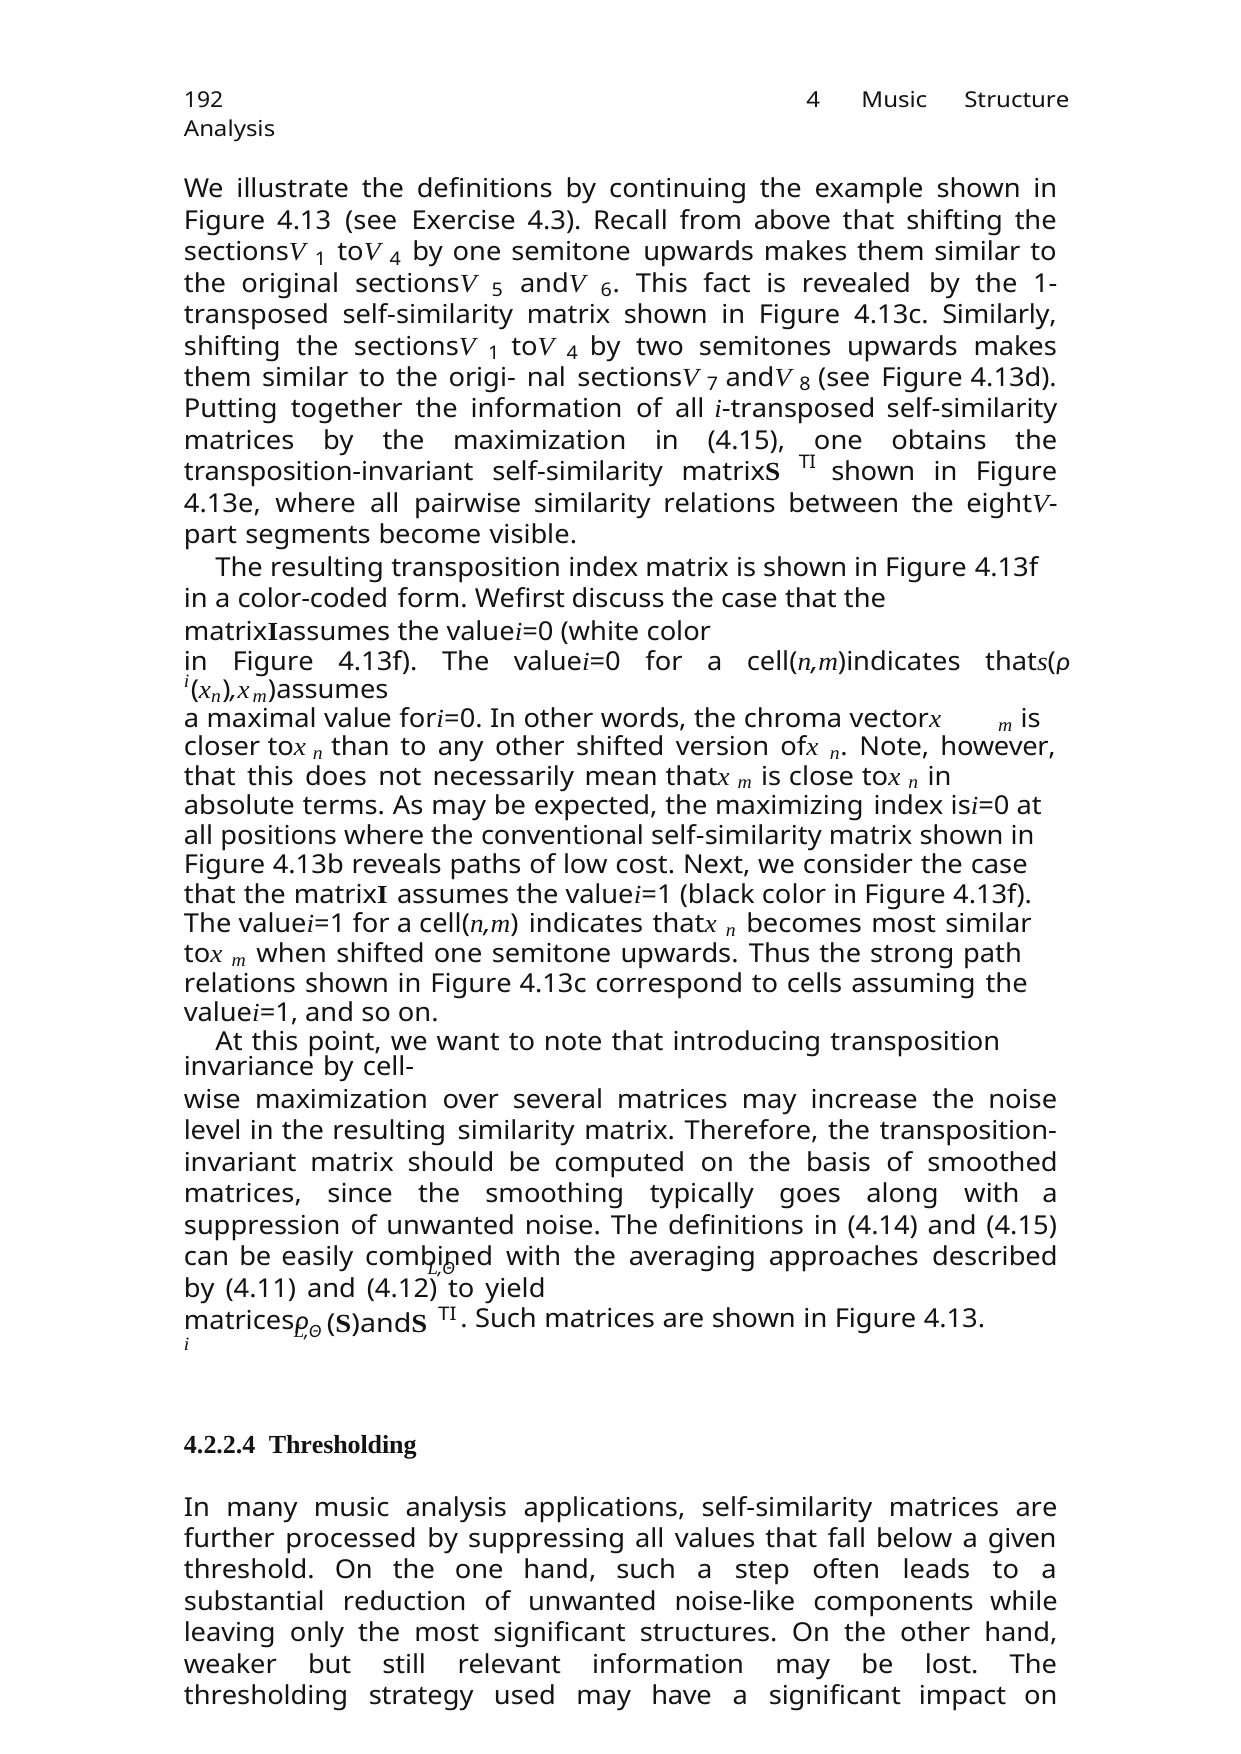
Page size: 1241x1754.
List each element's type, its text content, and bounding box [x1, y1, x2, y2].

subtitle 4.2.2.4 Thresholding [184, 1429, 1069, 1459]
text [184, 1491, 1057, 1711]
text . Such matrices are shown in Figure 4.13. [460, 1303, 1069, 1334]
text matricesρ i [184, 1303, 324, 1368]
text At this point, we want to note that introducing transposition invariance by cell- [184, 1029, 1069, 1081]
text The resulting transposition index matrix is shown in Figure 4.13f in a color-coded form. Weﬁrst discuss the case that the matrixIassumes the valuei=0 (white color [184, 550, 1057, 648]
text wise maximization over several matrices may increase the noise level in the resulting similarity matrix. Therefore, the transposition-invariant matrix should be computed on the basis of smoothed matrices, since the smoothing typically goes along with a suppression of unwanted noise. The deﬁnitions in (4.14) and (4.15) can be easily combined with the averaging approaches described by (4.11) and (4.12) to yield [184, 1083, 1057, 1303]
text (S)andS TI [327, 1303, 457, 1340]
text a maximal value fori=0. In other words, the chroma vectorx m is closer tox n than to any other shifted version ofx n. Note, however, that this does not necessarily mean thatx m is close tox n in absolute terms. As may be expected, the maximizing index isi=0 at all positions where the conventional self-similarity matrix shown in Figure 4.13b reveals paths of low cost. Next, we consider the case that the matrixI assumes the valuei=1 (black color in Figure 4.13f). The valuei=1 for a cell(n,m) indicates thatx n becomes most similar tox m when shifted one semitone upwards. Thus the strong path relations shown in Figure 4.13c correspond to cells assuming the valuei=1, and so on. [184, 704, 1057, 1029]
text We illustrate the deﬁnitions by continuing the example shown in Figure 4.13 (see Exercise 4.3). Recall from above that shifting the sectionsV 1 toV 4 by one semitone upwards makes them similar to the original sectionsV 5 andV 6. This fact is revealed by the 1-transposed self-similarity matrix shown in Figure 4.13c. Similarly, shifting the sectionsV 1 toV 4 by two semitones upwards makes them similar to the origi- nal sectionsV 7 andV 8 (see Figure 4.13d). Putting together the information of all i-transposed self-similarity matrices by the maximization in (4.15), one obtains the transposition-invariant self-similarity matrixS TI shown in Figure 4.13e, where all pairwise similarity relations between the eightV-part segments become visible. [184, 173, 1057, 550]
text 192 4 Music Structure Analysis [184, 84, 1069, 143]
text in Figure 4.13f). The valuei=0 for a cell(n,m)indicates thats(ρ i(xn),xm)assumes [184, 648, 1069, 704]
